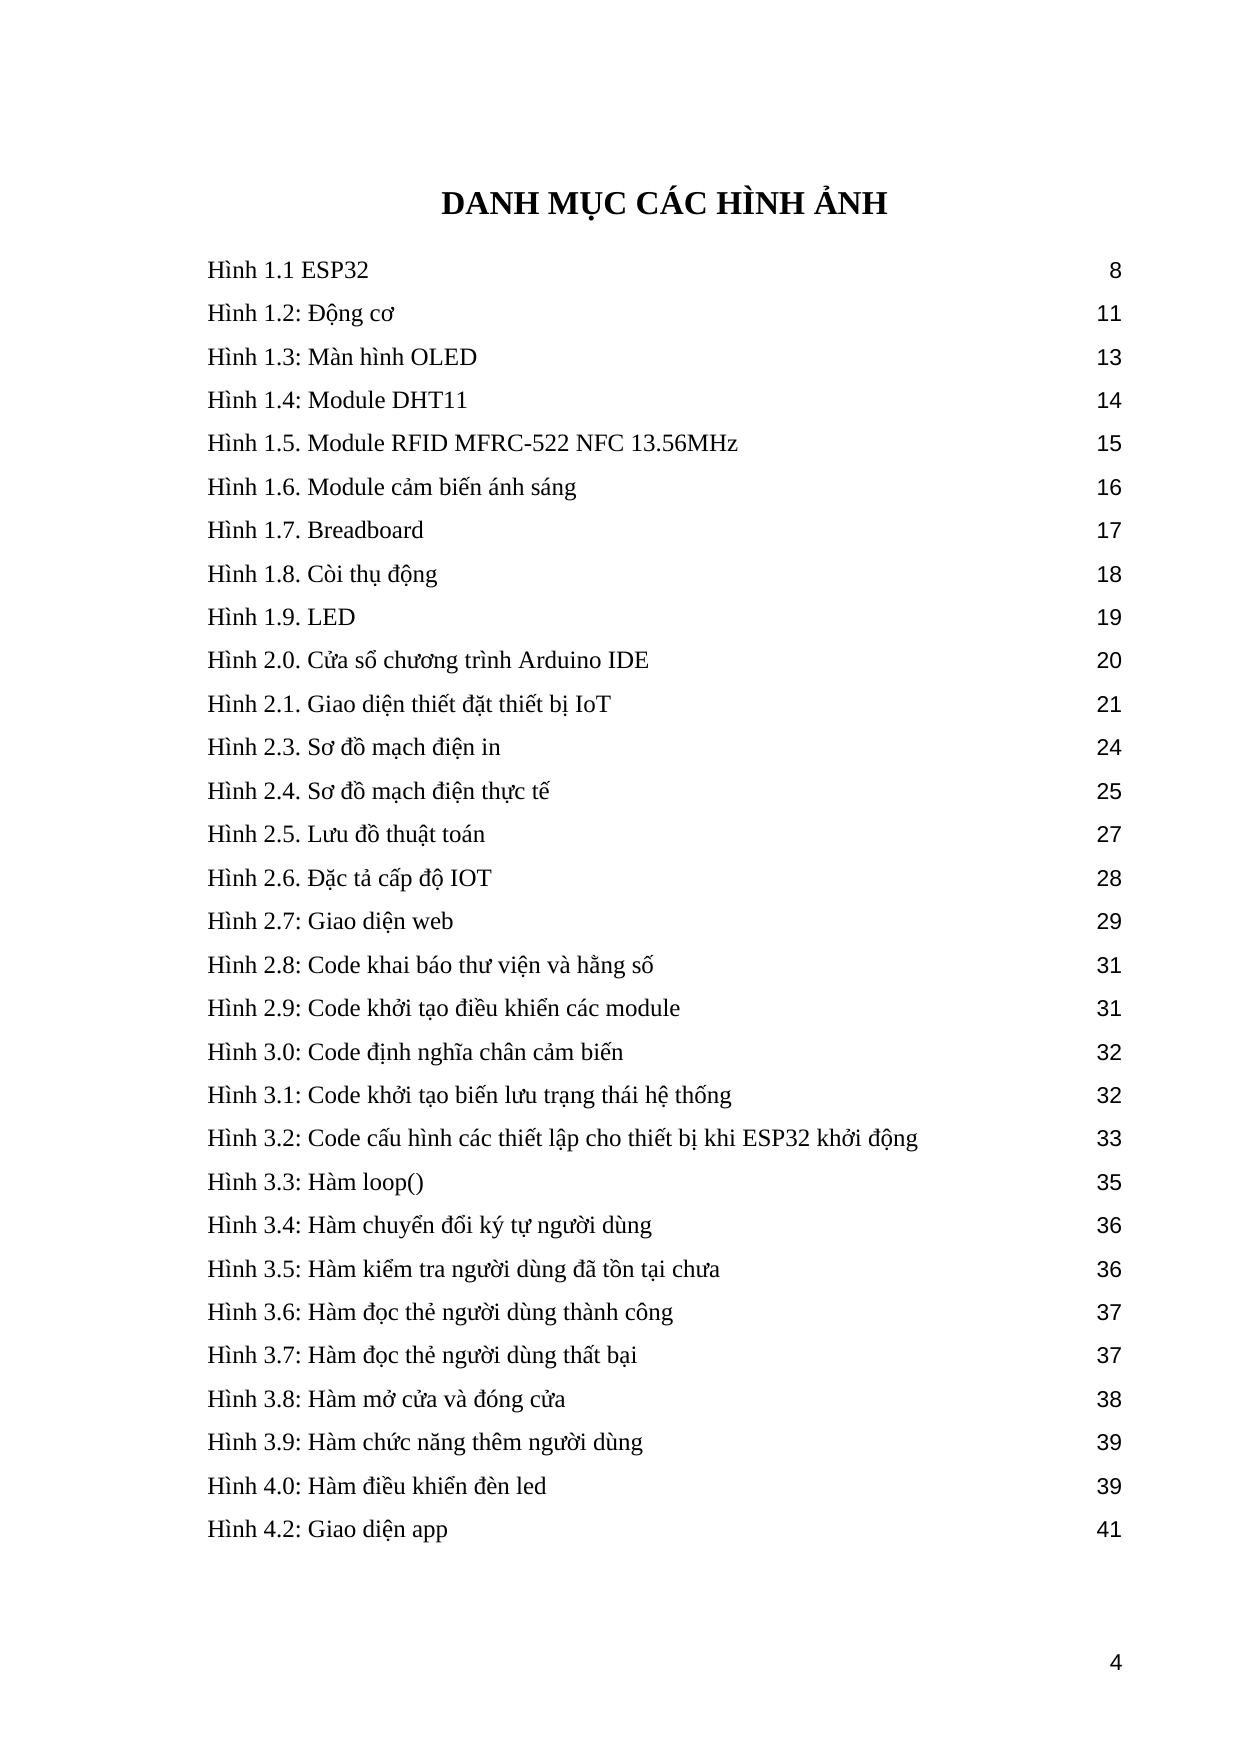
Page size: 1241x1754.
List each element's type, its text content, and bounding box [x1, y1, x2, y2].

text Hình 3.8: Hàm mở cửa và đóng cửa 38 [363, 1384, 1122, 1413]
text Hình 1.8. Còi thụ động 18 [207, 559, 1122, 587]
text Hình 2.7: Giao diện web 29 [453, 906, 1122, 935]
text Hình 3.9: Hàm chức năng thêm người dùng 39 [207, 1427, 1122, 1456]
text Hình 1.5. Module RFID MFRC-522 NFC 13.56MHz 15 [207, 428, 1122, 457]
text Hình 1.9. LED 19 [207, 602, 1122, 631]
text Hình 3.6: Hàm đọc thẻ người dùng thành công 37 [363, 1297, 1122, 1326]
text Hình 2.1. Giao diện thiết đặt thiết bị IoT 21 [207, 689, 1122, 718]
text Hình 2.4. Sơ đồ mạch điện thực tế 25 [207, 776, 1122, 805]
text Hình 1.7. Breadboard 17 [207, 515, 1122, 544]
text Hình 2.9: Code khởi tạo điều khiển các module 31 [681, 993, 1122, 1022]
text Hình 1.1 ESP32 8 [369, 255, 1122, 283]
text Hình 2.0. Cửa sổ chương trình Arduino IDE 20 [207, 646, 1122, 674]
text Hình 2.8: Code khai báo thư viện và hằng số 31 [654, 950, 1122, 978]
text Hình 2.5. Lưu đồ thuật toán 27 [207, 819, 1122, 848]
text Hình 3.3: Hàm loop() 35 [424, 1167, 1122, 1196]
text Hình 3.0: Code định nghĩa chân cảm biến 32 [624, 1037, 1122, 1065]
text Hình 4.0: Hàm điều khiển đèn led 39 [547, 1471, 1122, 1500]
text Hình 2.3. Sơ đồ mạch điện in 24 [207, 732, 1122, 761]
text Hình 3.5: Hàm kiểm tra người dùng đã tồn tại chưa 36 [363, 1254, 1122, 1282]
text Hình 3.4: Hàm chuyển đổi ký tự người dùng 36 [652, 1210, 1122, 1239]
text Hình 2.6. Đặc tả cấp độ IOT 28 [207, 863, 1122, 892]
text Hình 1.6. Module cảm biến ánh sáng 16 [207, 472, 1122, 501]
text Hình 3.2: Code cấu hình các thiết lập cho thiết bị khi ESP32 khởi động 33 [207, 1123, 1122, 1152]
text Hình 3.7: Hàm đọc thẻ người dùng thất bại 37 [363, 1341, 1122, 1369]
text Hình 1.2: Động cơ 11 [207, 298, 1122, 327]
text Hình 4.2: Giao diện app 41 [448, 1514, 1122, 1543]
text DANH MỤC CÁC HÌNH ẢNH [207, 183, 1122, 222]
text Hình 1.3: Màn hình OLED 13 [207, 342, 1122, 370]
text Hình 3.1: Code khởi tạo biến lưu trạng thái hệ thống 32 [361, 1080, 1122, 1109]
text Hình 1.4: Module DHT11 14 [207, 385, 1122, 414]
